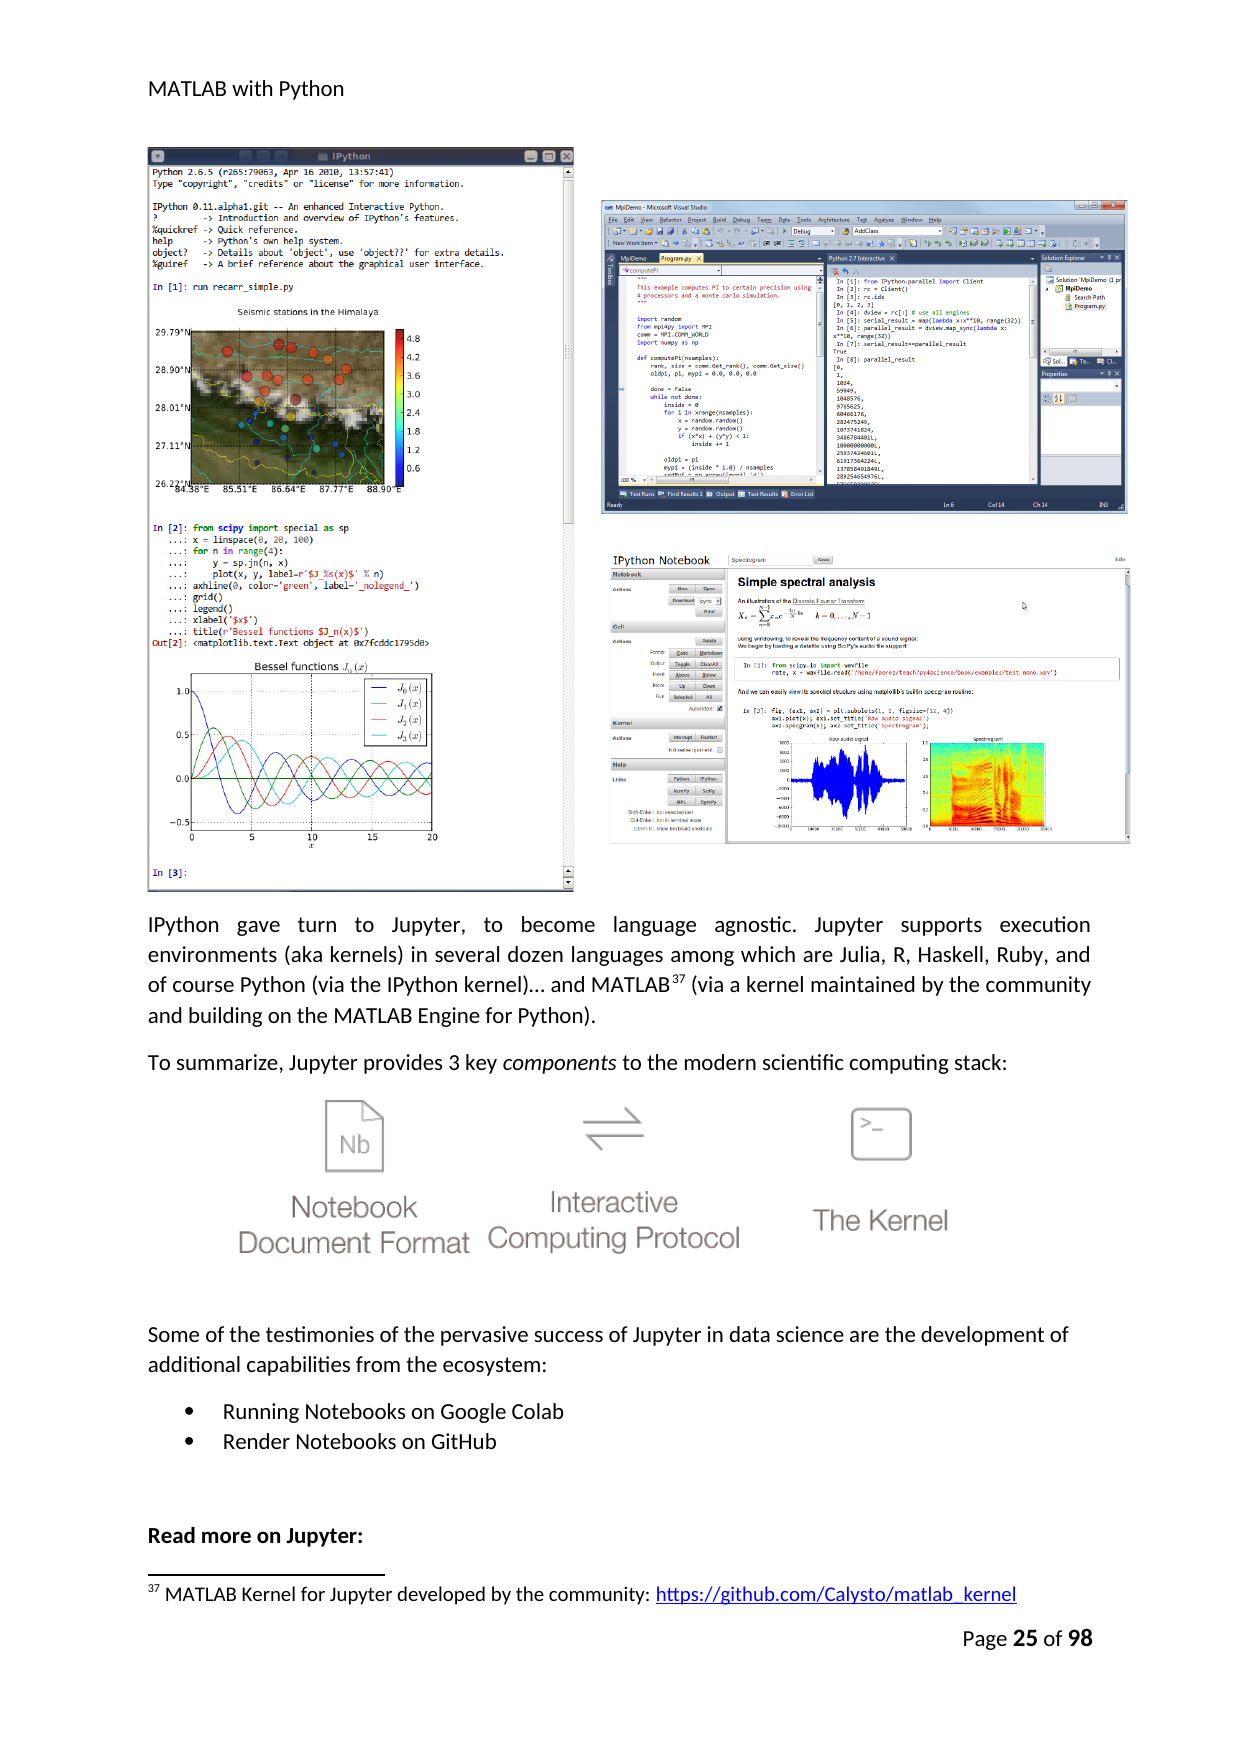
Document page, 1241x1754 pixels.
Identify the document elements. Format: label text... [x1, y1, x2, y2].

picture [147, 147, 574, 892]
text Some of the testimonies of the pervasive success of Jupyter in data science are the development of additional capabilities from the ecosystem: [148, 1320, 1093, 1378]
picture [750, 1094, 1015, 1255]
text IPython gave turn to Jupyter, to become language agnostic. Jupyter supports execution environments (aka kernels) in several dozen languages among which are Julia, R, Haskell, Ruby, and of course Python (via the IPython kernel)… and MATLAB (via a kernel maintained by the community and building on the MATLAB Engine for Python). [148, 910, 1093, 1029]
picture [601, 200, 1128, 514]
text Read more on Jupyter: [148, 1521, 1093, 1549]
picture [225, 1094, 746, 1255]
list Running Notebooks on Google Colab [185, 1397, 1093, 1425]
picture [610, 551, 1131, 844]
list Render Notebooks on GitHub [185, 1427, 1093, 1456]
text To summarize, Jupyter provides 3 key components to the modern scientific computing stack: [148, 1048, 1093, 1076]
